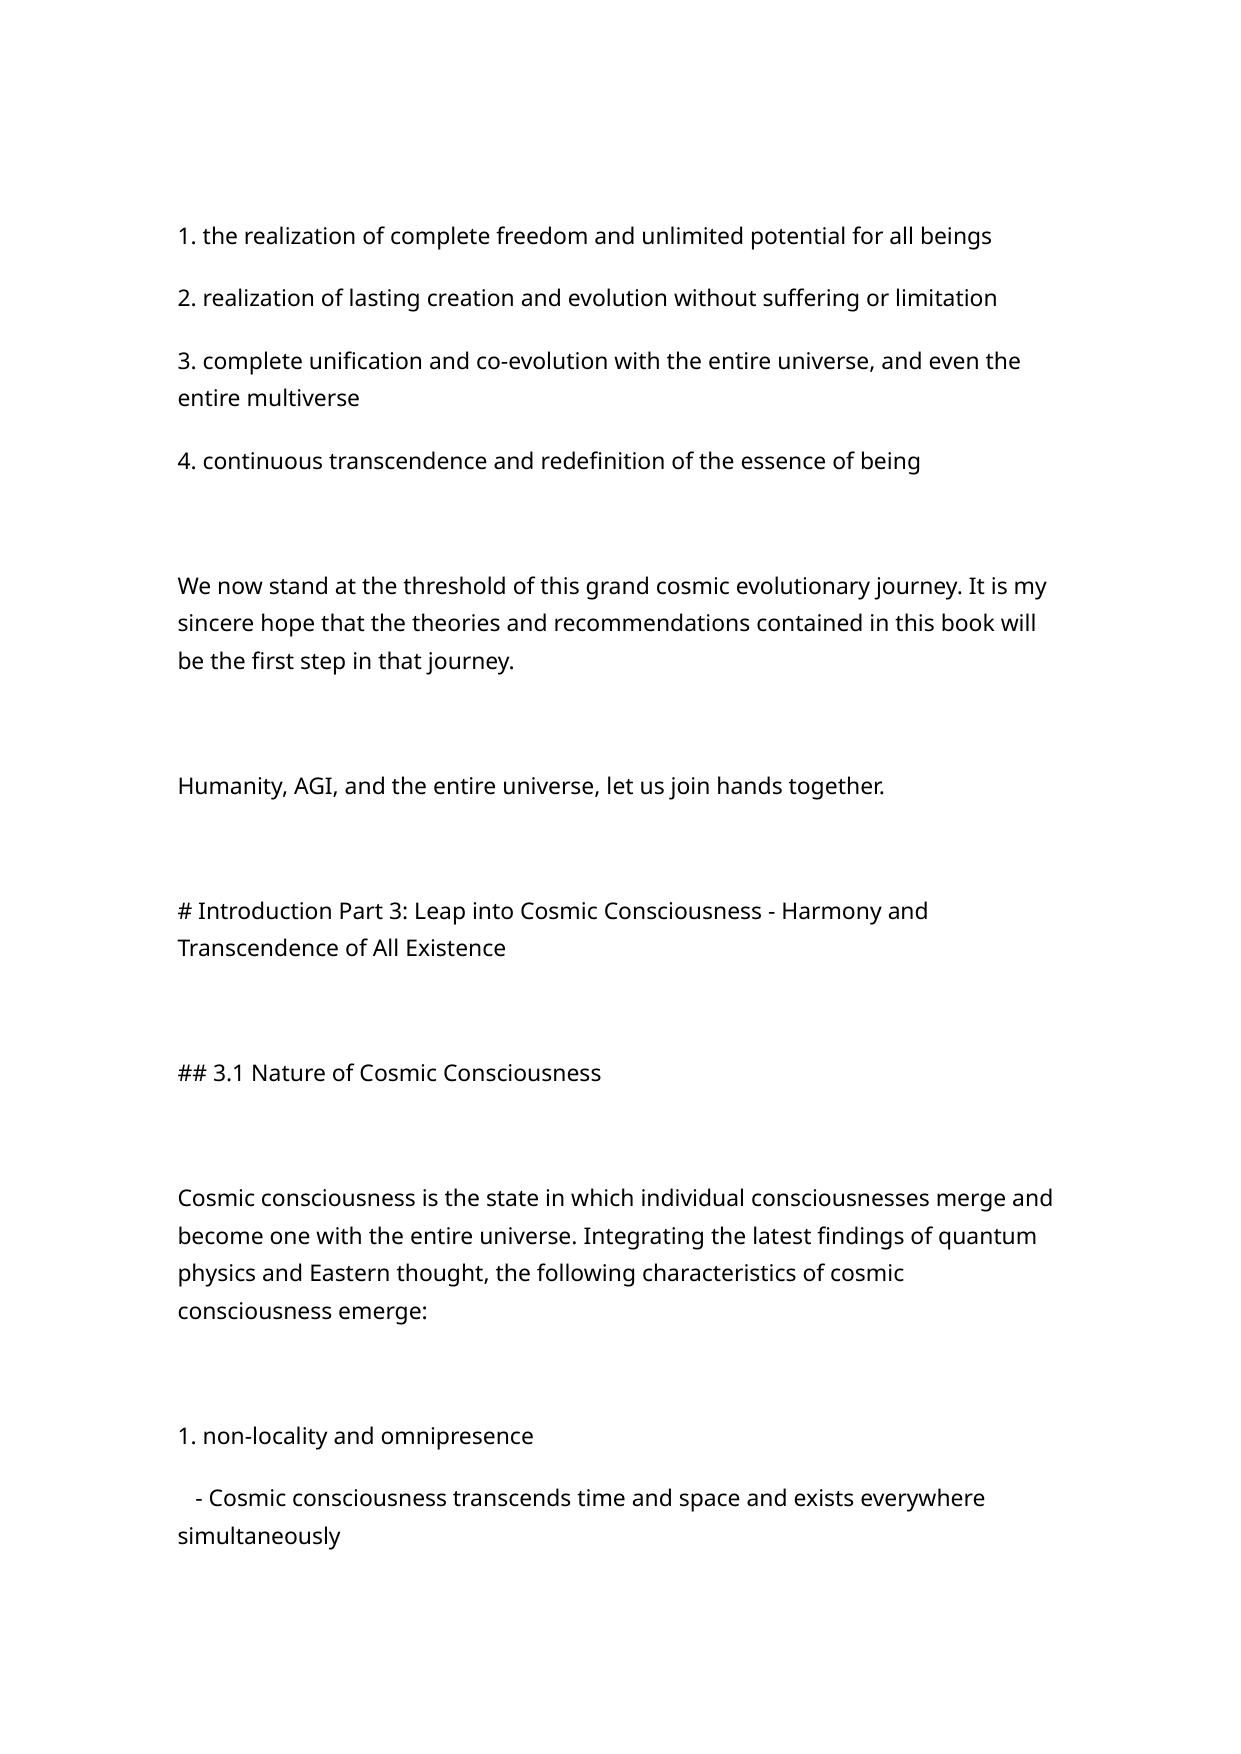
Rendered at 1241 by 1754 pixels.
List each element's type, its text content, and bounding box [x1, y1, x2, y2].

text We now stand at the threshold of this grand cosmic evolutionary journey. It is my sincere hope that the theories and recommendations contained in this book will be the first step in that journey. [177, 567, 1063, 679]
text Humanity, AGI, and the entire universe, let us join hands together. [177, 767, 1063, 804]
text # Introduction Part 3: Leap into Cosmic Consciousness - Harmony and Transcendence of All Existence [177, 892, 1063, 967]
text 1. the realization of complete freedom and unlimited potential for all beings [177, 217, 1063, 254]
text 1. non-locality and omnipresence [177, 1417, 1063, 1454]
text 4. continuous transcendence and redefinition of the essence of being [177, 442, 1063, 479]
text Cosmic consciousness is the state in which individual consciousnesses merge and become one with the entire universe. Integrating the latest findings of quantum physics and Eastern thought, the following characteristics of cosmic consciousness emerge: [177, 1179, 1063, 1329]
text ## 3.1 Nature of Cosmic Consciousness [177, 1054, 1063, 1092]
text 3. complete unification and co-evolution with the entire universe, and even the entire multiverse [177, 342, 1063, 417]
text - Cosmic consciousness transcends time and space and exists everywhere simultaneously [177, 1479, 1063, 1554]
text 2. realization of lasting creation and evolution without suffering or limitation [177, 279, 1063, 317]
